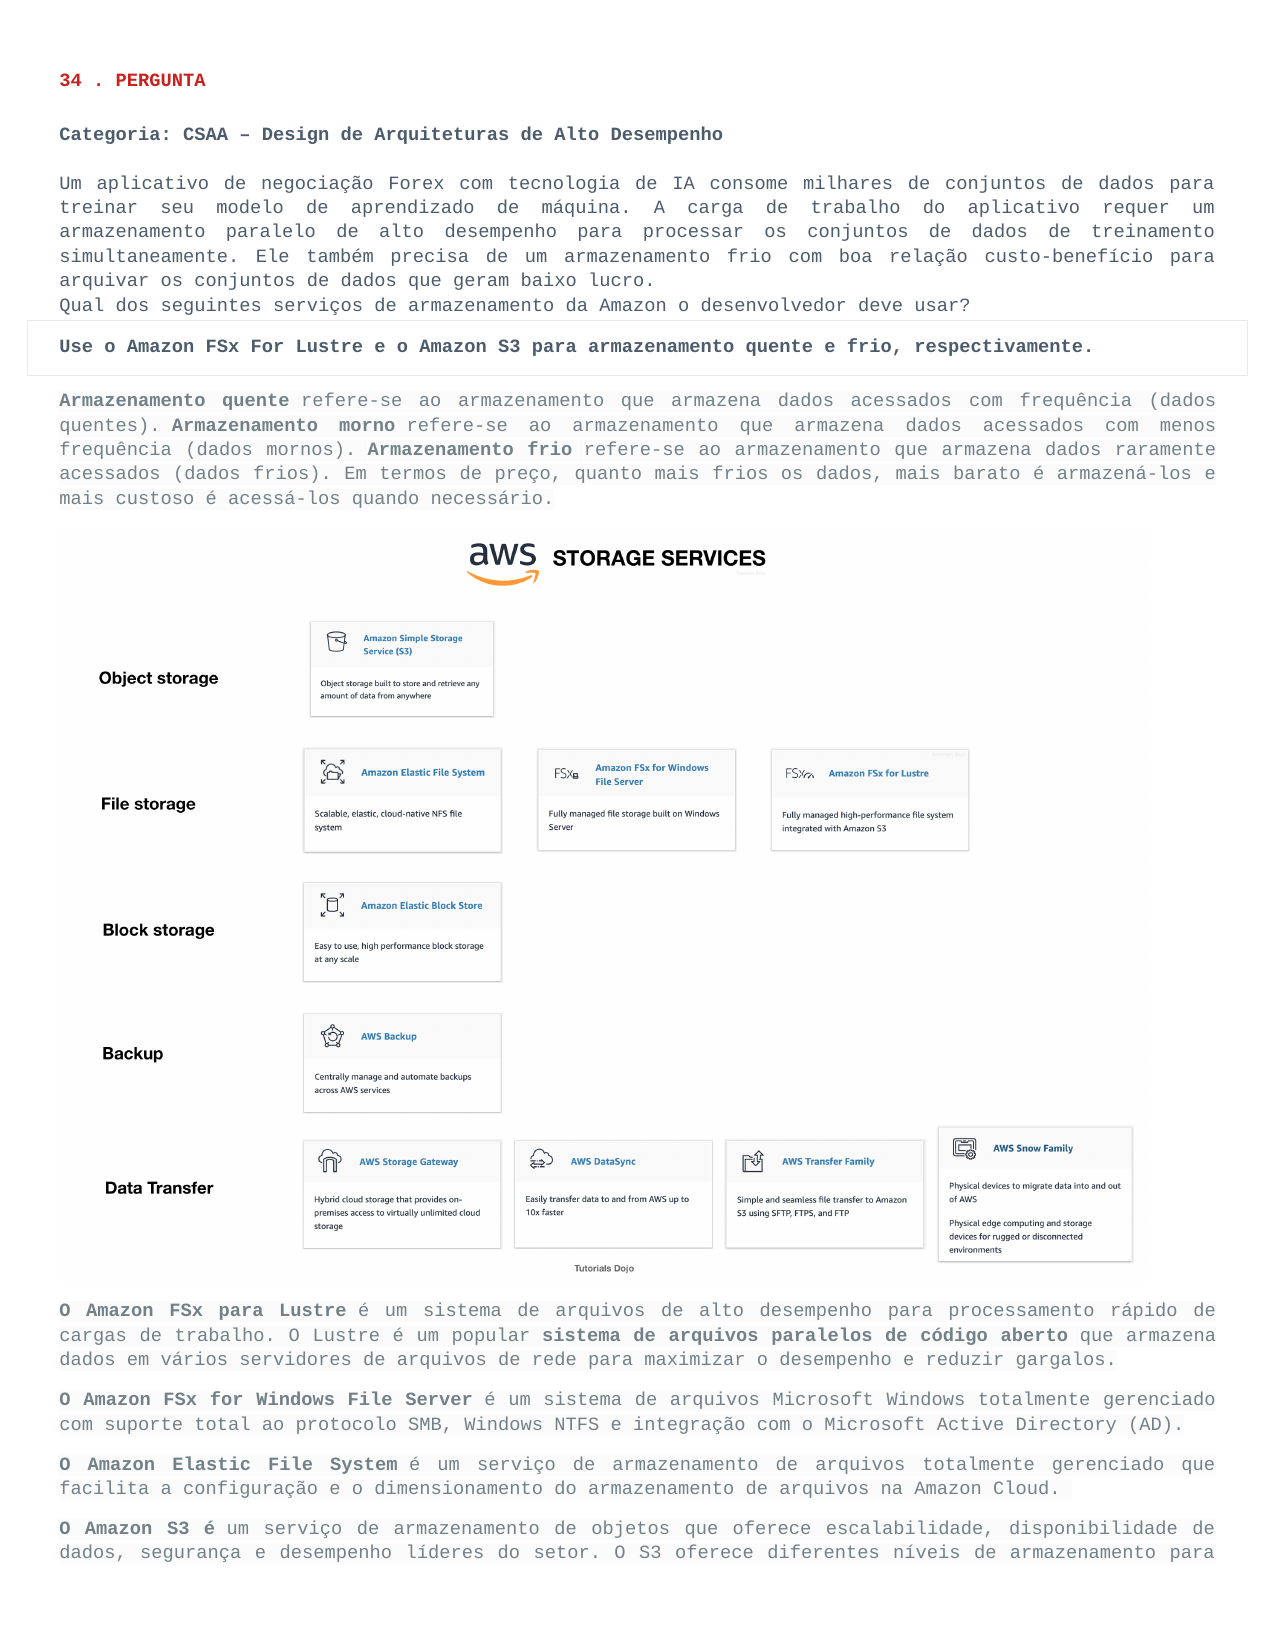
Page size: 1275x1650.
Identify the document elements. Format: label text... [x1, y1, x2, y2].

list Use o Amazon FSx For Lustre e o Amazon S3 para armazenamento quente e frio, respectivamente. [28, 321, 1247, 375]
list O Amazon FSx para Lustre é um sistema de arquivos de alto desempenho para processamento rápido de cargas de trabalho. O Lustre é um popular sistema de arquivos paralelos de código aberto que armazena dados em vários servidores de arquivos de rede para maximizar o desempenho e reduzir gargalos. [59, 1322, 1216, 1371]
list O Amazon FSx for Windows File Server é um sistema de arquivos Microsoft Windows totalmente gerenciado com suporte total ao protocolo SMB, Windows NTFS e integração com o Microsoft Active Directory (AD). [59, 1411, 1216, 1436]
list O Amazon Elastic File System é um serviço de armazenamento de arquivos totalmente gerenciado que facilita a configuração e o dimensionamento do armazenamento de arquivos na Amazon Cloud. [59, 1476, 1216, 1500]
list Categoria: CSAA – Design de Arquiteturas de Alto Desempenho [59, 125, 1216, 146]
list Armazenamento quente refere-se ao armazenamento que armazena dados acessados ​​com frequência (dados quentes). Armazenamento morno refere-se ao armazenamento que armazena dados acessados ​​com menos frequência (dados mornos). Armazenamento frio refere-se ao armazenamento que armazena dados raramente acessados ​​(dados frios). Em termos de preço, quanto mais frios os dados, mais barato é armazená-los e mais custoso é acessá-los quando necessário. [59, 437, 1216, 464]
list Armazenamento quente refere-se ao armazenamento que armazena dados acessados ​​com frequência (dados quentes). Armazenamento morno refere-se ao armazenamento que armazena dados acessados ​​com menos frequência (dados mornos). Armazenamento frio refere-se ao armazenamento que armazena dados raramente acessados ​​(dados frios). Em termos de preço, quanto mais frios os dados, mais barato é armazená-los e mais custoso é acessá-los quando necessário. [59, 485, 1216, 510]
picture [59, 528, 1150, 1282]
list Um aplicativo de negociação Forex com tecnologia de IA consome milhares de conjuntos de dados para treinar seu modelo de aprendizado de máquina. A carga de trabalho do aplicativo requer um armazenamento paralelo de alto desempenho para processar os conjuntos de dados de treinamento simultaneamente. Ele também precisa de um armazenamento frio com boa relação custo-benefício para arquivar os conjuntos de dados que geram baixo lucro. [59, 173, 1216, 292]
list Armazenamento quente refere-se ao armazenamento que armazena dados acessados ​​com frequência (dados quentes). Armazenamento morno refere-se ao armazenamento que armazena dados acessados ​​com menos frequência (dados mornos). Armazenamento frio refere-se ao armazenamento que armazena dados raramente acessados ​​(dados frios). Em termos de preço, quanto mais frios os dados, mais barato é armazená-los e mais custoso é acessá-los quando necessário. [59, 391, 1216, 415]
subtitle 34 . Pergunta [59, 59, 1216, 92]
list Qual dos seguintes serviços de armazenamento da Amazon o desenvolvedor deve usar? [59, 295, 1216, 317]
